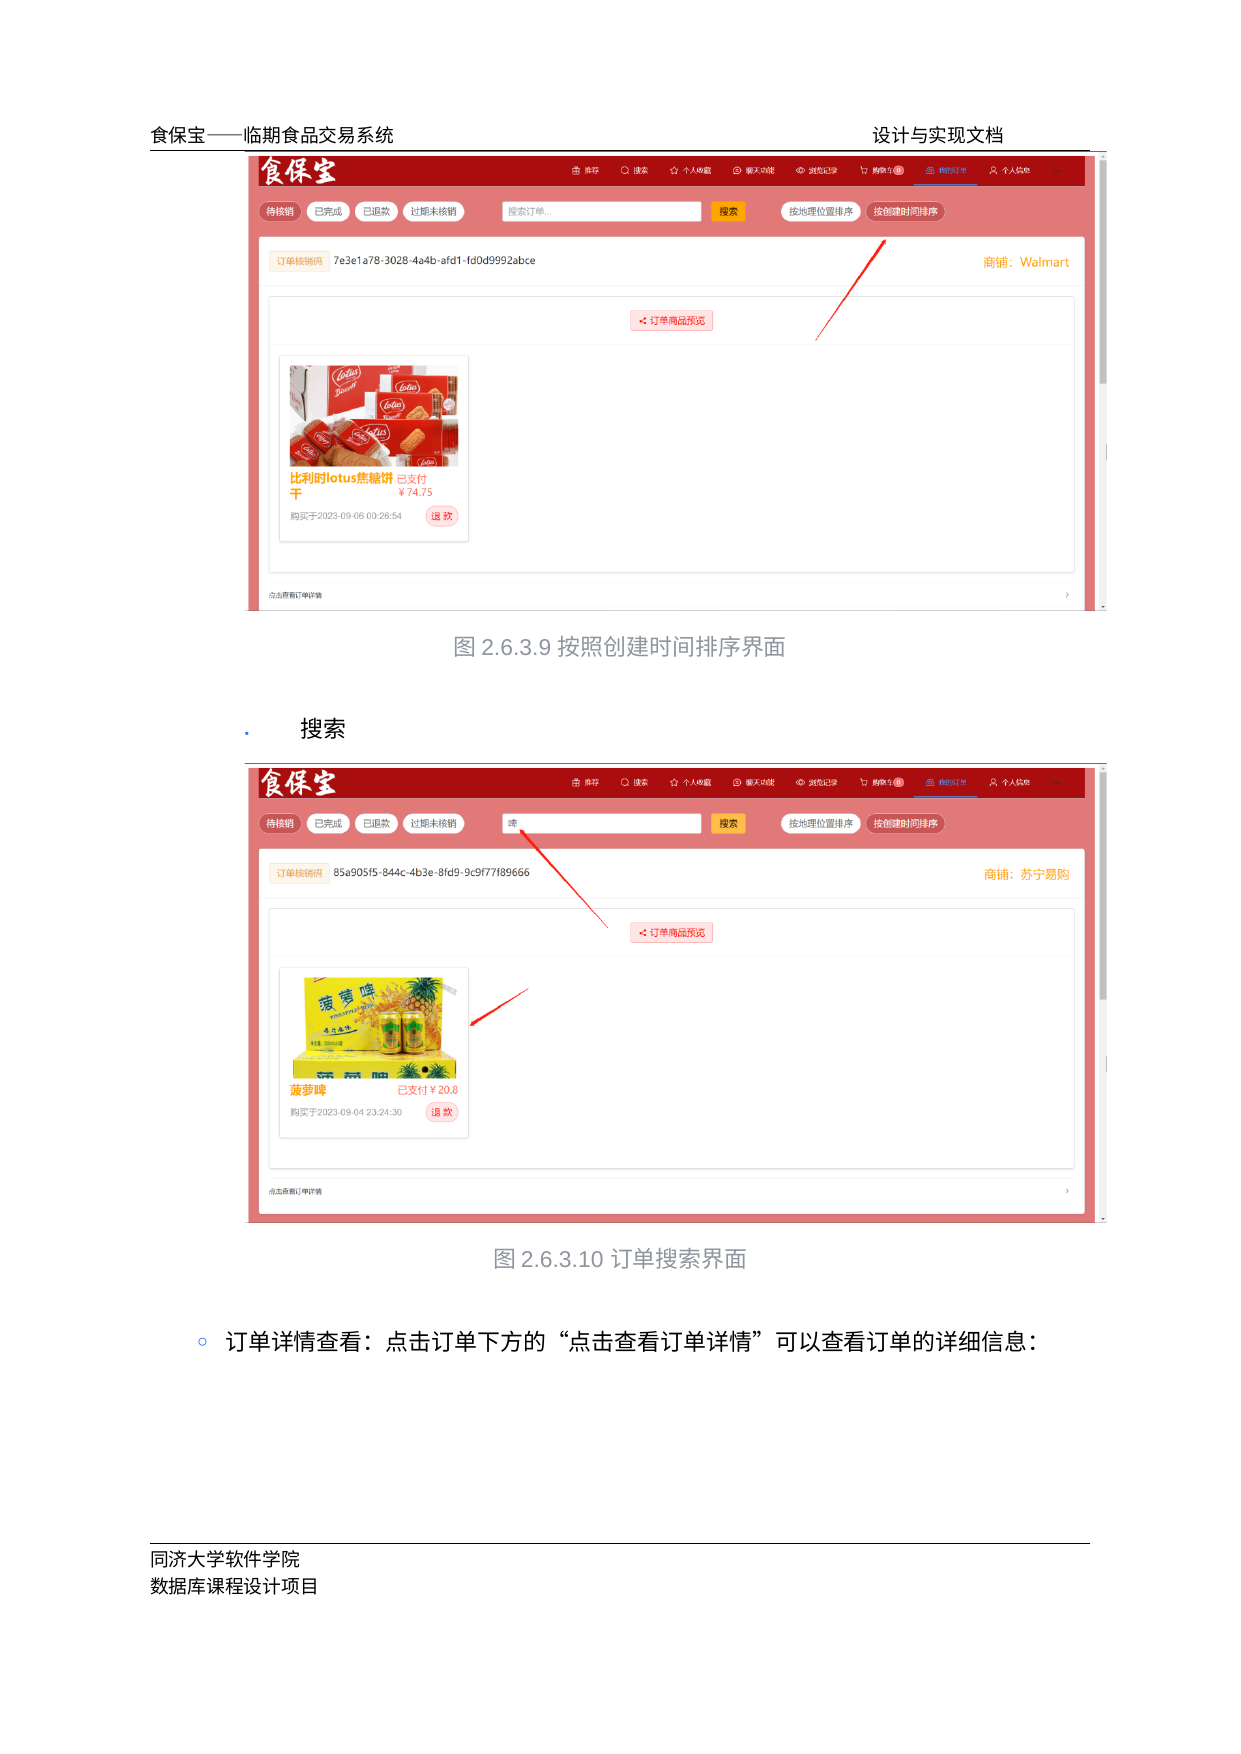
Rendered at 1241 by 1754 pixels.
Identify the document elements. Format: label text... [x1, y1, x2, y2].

picture [244, 151, 1107, 611]
text 图2.6.3.9 按照创建时间排序界面 [150, 628, 1090, 693]
picture [244, 763, 1107, 1223]
list 搜索 [244, 711, 1090, 744]
text 图2.6.3.10 订单搜索界面 [150, 1241, 1090, 1306]
list 订单详情查看：点击订单下方的“点击查看订单详情”可以查看订单的详细信息： [197, 1324, 1090, 1357]
